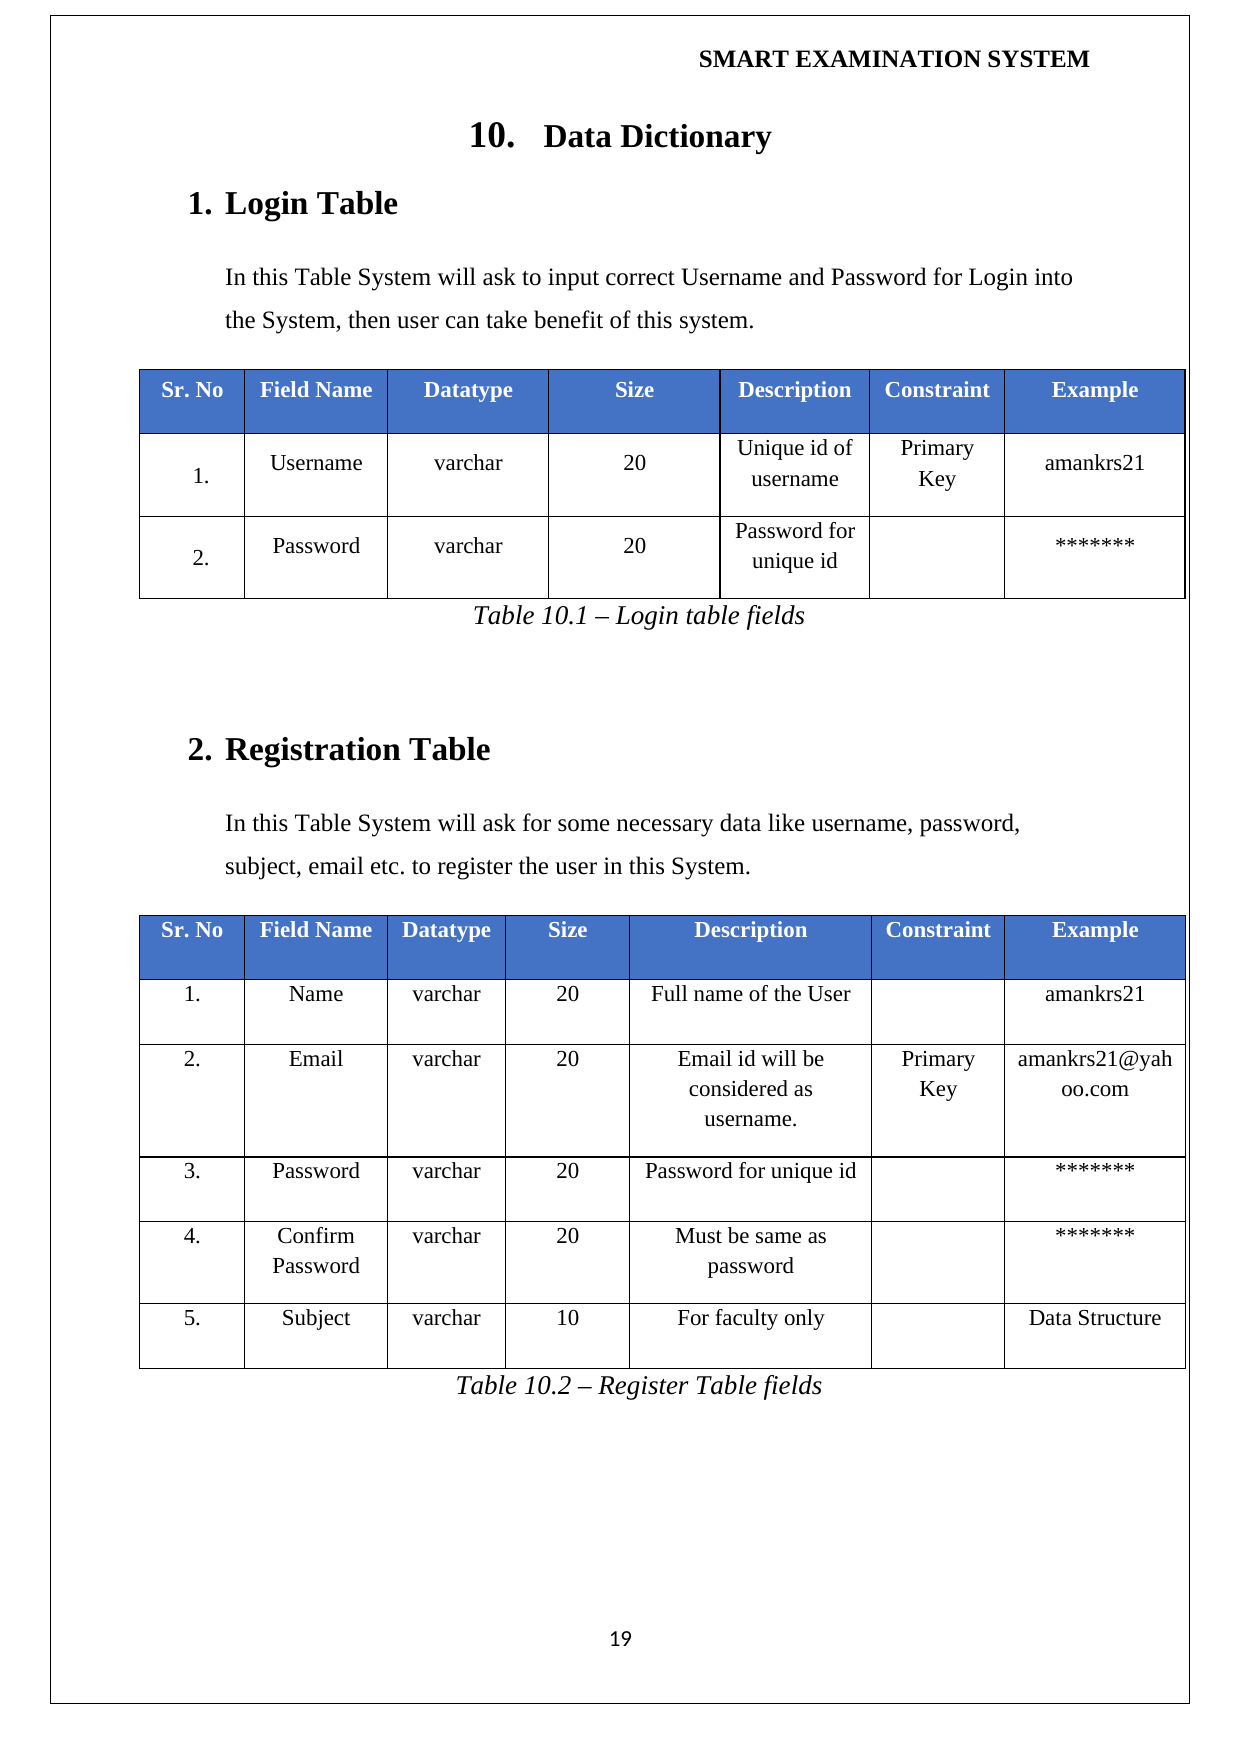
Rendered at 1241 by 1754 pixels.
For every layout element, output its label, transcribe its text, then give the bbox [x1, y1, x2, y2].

table_cell [140, 434, 244, 516]
table_header Size [549, 370, 719, 433]
table_header Size [506, 916, 629, 979]
table_cell amankrs21@yahoo.com [1005, 1045, 1185, 1156]
table_cell varchar [388, 434, 548, 516]
table_cell Password [245, 517, 387, 598]
table_cell Username [245, 434, 387, 516]
table_header Field Name [245, 370, 387, 433]
table_cell varchar [388, 1158, 505, 1221]
table_cell 20 [506, 980, 629, 1044]
list Login Table [187, 183, 1090, 222]
text Table 10.1 – Login table fields [187, 599, 1090, 630]
table_header Constraint [872, 916, 1004, 979]
table_cell Password [245, 1158, 387, 1221]
table_cell 20 [506, 1158, 629, 1221]
table_cell varchar [388, 980, 505, 1044]
table_cell varchar [388, 1222, 505, 1303]
table_cell 10 [506, 1304, 629, 1368]
text In this Table System will ask to input correct Username and Password for Login into the System, then user can take benefit of this system. [225, 262, 1090, 333]
table_cell For faculty only [630, 1304, 871, 1368]
table_cell Must be same as password [630, 1222, 871, 1303]
table_cell Primary Key [870, 434, 1004, 516]
table_cell Password for unique id [721, 517, 869, 598]
table_cell 2. [140, 1045, 244, 1156]
table_cell Confirm Password [245, 1222, 387, 1303]
table_cell 20 [506, 1045, 629, 1156]
table_header Sr. No [140, 370, 244, 433]
table_cell Data Structure [1005, 1304, 1185, 1368]
table_cell Password for unique id [630, 1158, 871, 1221]
table_cell [140, 517, 244, 598]
text Table 10.2 – Register Table fields [187, 1369, 1090, 1400]
table_cell [872, 980, 1004, 1044]
list Registration Table [187, 729, 1090, 768]
table_cell 20 [549, 517, 719, 598]
table_cell [872, 1158, 1004, 1221]
table_cell 1. [140, 980, 244, 1044]
table_cell Subject [245, 1304, 387, 1368]
list Data Dictionary [150, 113, 1090, 156]
table_cell ******* [1005, 1222, 1185, 1303]
table_header Field Name [245, 916, 387, 979]
table_cell varchar [388, 1304, 505, 1368]
table_header Example [1005, 370, 1184, 433]
text In this Table System will ask for some necessary data like username, password, subject, email etc. to register the user in this System. [225, 808, 1090, 879]
table_cell Full name of the User [630, 980, 871, 1044]
table_header Description [721, 370, 869, 433]
table_cell 20 [506, 1222, 629, 1303]
table_cell Email [245, 1045, 387, 1156]
table_header Sr. No [140, 916, 244, 979]
table_cell [870, 517, 1004, 598]
table_cell Email id will be considered as username. [630, 1045, 871, 1156]
table_cell 5. [140, 1304, 244, 1368]
table_cell [872, 1304, 1004, 1368]
table_cell 3. [140, 1158, 244, 1221]
table_cell amankrs21 [1005, 434, 1184, 516]
table_cell amankrs21 [1005, 980, 1185, 1044]
table_cell varchar [388, 1045, 505, 1156]
table_header Example [1005, 916, 1185, 979]
table_header Description [630, 916, 871, 979]
table_header Constraint [870, 370, 1004, 433]
table_cell ******* [1005, 1158, 1185, 1221]
table_header Datatype [388, 370, 548, 433]
table_cell Primary Key [872, 1045, 1004, 1156]
table_cell 20 [549, 434, 719, 516]
table_cell ******* [1005, 517, 1184, 598]
table_cell 4. [140, 1222, 244, 1303]
table_cell [872, 1222, 1004, 1303]
table_cell Unique id of username [721, 434, 869, 516]
table_header Datatype [388, 916, 505, 979]
table_cell Name [245, 980, 387, 1044]
table_cell varchar [388, 517, 548, 598]
